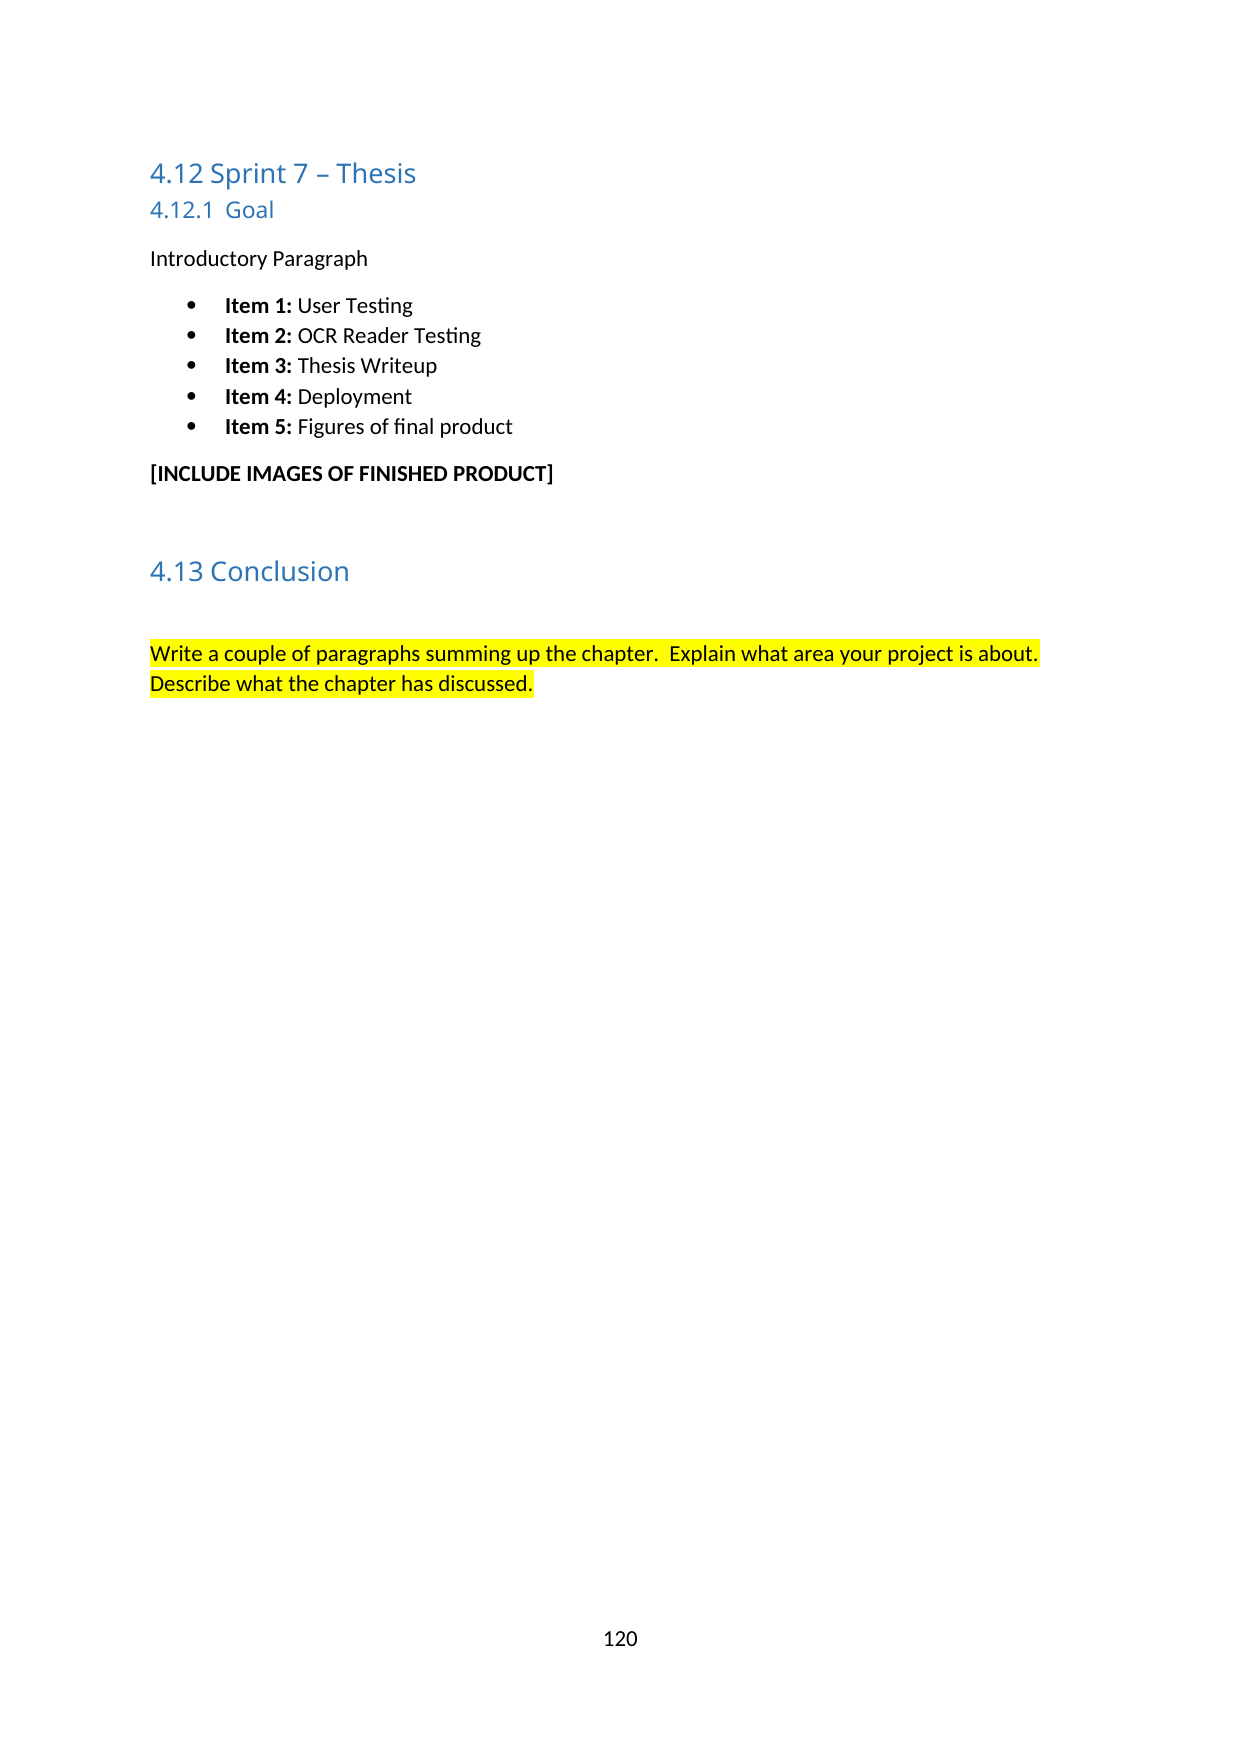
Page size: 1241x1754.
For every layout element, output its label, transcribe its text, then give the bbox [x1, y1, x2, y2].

list Item 3: Thesis Writeup [187, 352, 1090, 380]
text [INCLUDE IMAGES OF FINISHED PRODUCT] [150, 459, 1090, 487]
subtitle Conclusion [150, 553, 1090, 589]
list Item 2: OCR Reader Testing [187, 321, 1090, 349]
list Item 1: User Testing [187, 291, 1090, 319]
text Write a couple of paragraphs summing up the chapter. Explain what area your project is about. Describe what the chapter has discussed. [150, 639, 1090, 698]
text Introductory Paragraph [150, 244, 1090, 272]
list Item 5: Figures of final product [187, 412, 1090, 440]
subtitle Sprint 7 – Thesis [150, 154, 1090, 191]
subtitle Goal [150, 194, 1090, 225]
list Item 4: Deployment [187, 382, 1090, 410]
